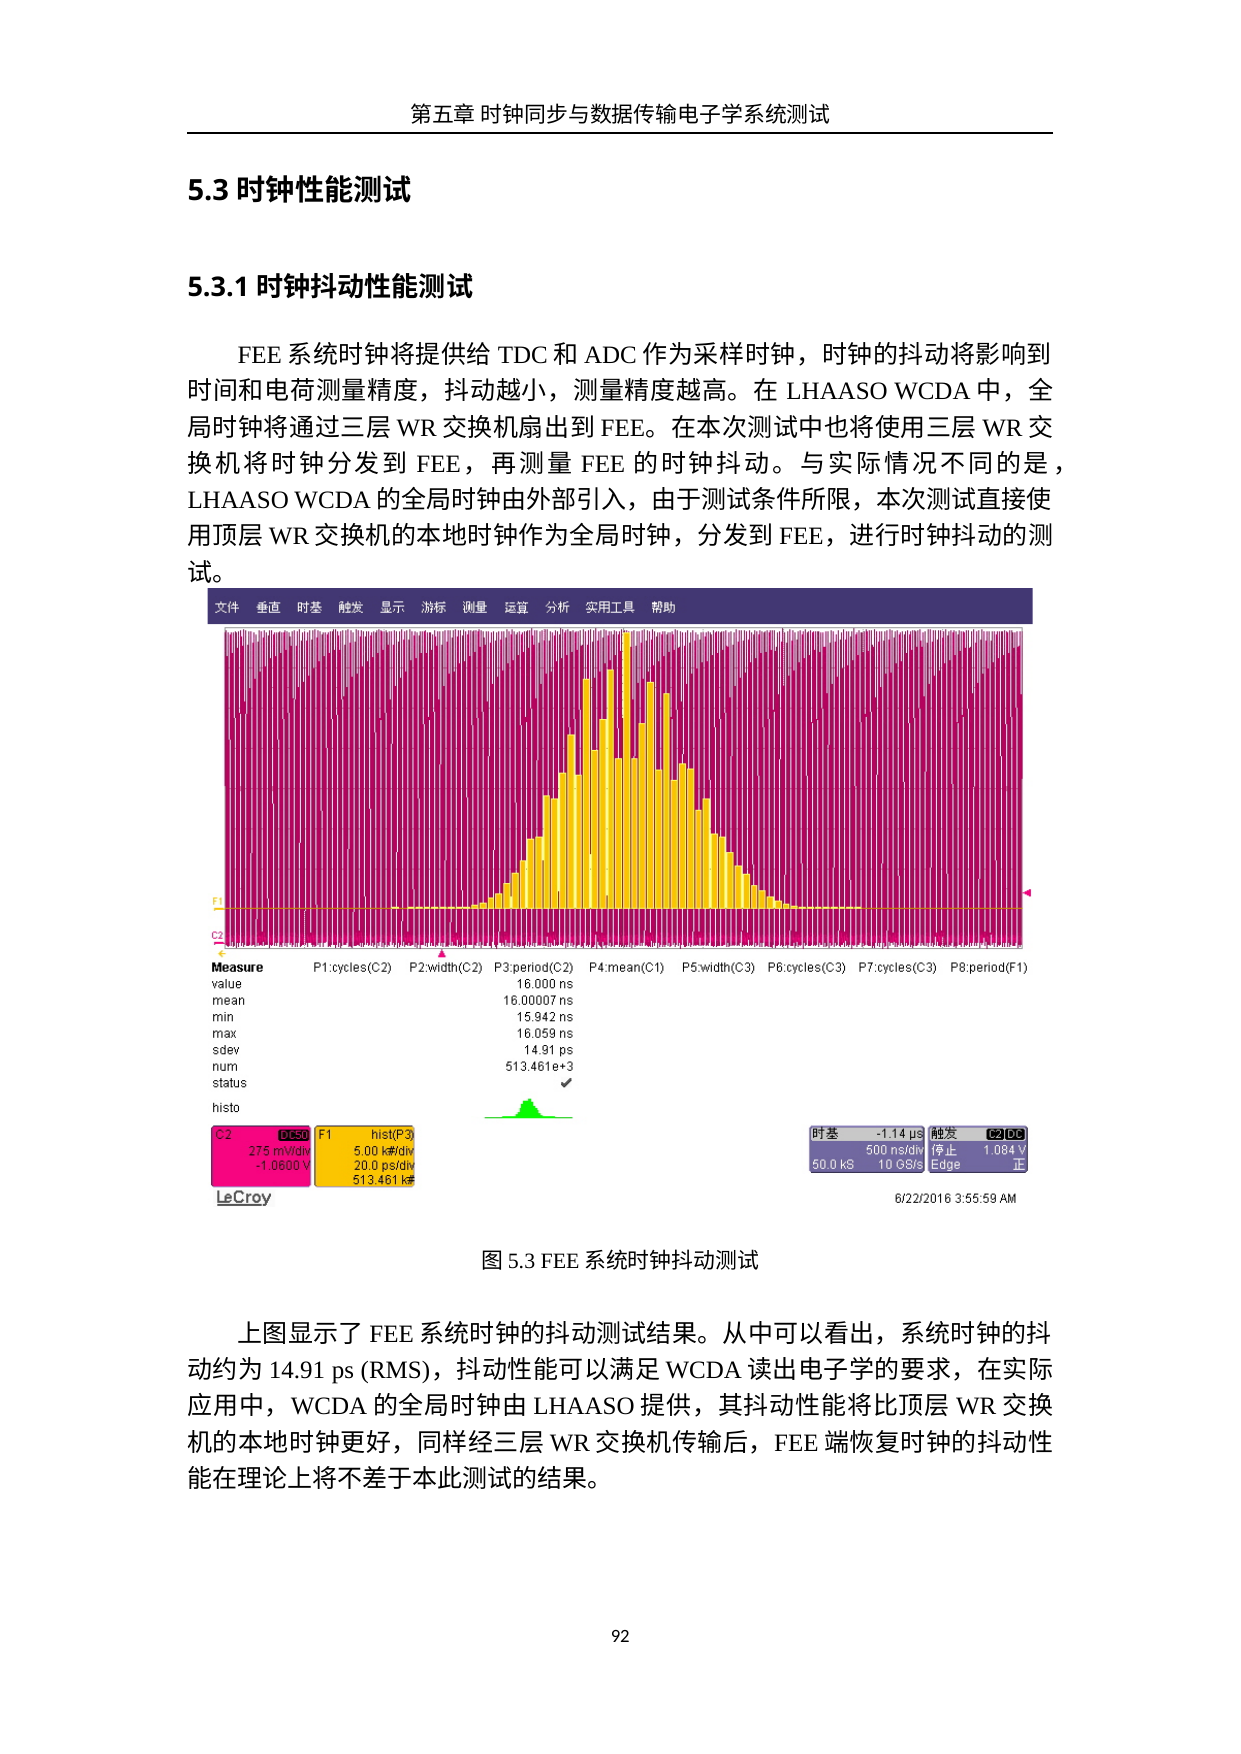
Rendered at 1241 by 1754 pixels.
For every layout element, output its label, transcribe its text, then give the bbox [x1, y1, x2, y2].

title 5.3 时钟性能测试 [187, 152, 1053, 224]
text 上图显示了FEE系统时钟的抖动测试结果。从中可以看出，系统时钟的抖动约为14.91 ps (RMS)，抖动性能可以满足WCDA读出电子学的要求，在实际应用中，WCDA的全局时钟由LHAASO提供，其抖动性能将比顶层WR交换机的本地时钟更好，同样经三层WR交换机传输后，FEE端恢复时钟的抖动性能在理论上将不差于本此测试的结果。 [187, 1313, 1053, 1494]
text 图5.3 FEE系统时钟抖动测试 [187, 1241, 1053, 1277]
text FEE系统时钟将提供给TDC和ADC作为采样时钟，时钟的抖动将影响到时间和电荷测量精度，抖动越小，测量精度越高。在LHAASO WCDA中，全局时钟将通过三层WR交换机扇出到FEE。在本次测试中也将使用三层WR交换机将时钟分发到FEE，再测量FEE的时钟抖动。与实际情况不同的是，LHAASO WCDA的全局时钟由外部引入，由于测试条件所限，本次测试直接使用顶层WR交换机的本地时钟作为全局时钟，分发到FEE，进行时钟抖动的测试。 [187, 334, 1053, 588]
picture [207, 588, 1033, 1207]
title 5.3.1 时钟抖动性能测试 [187, 249, 1053, 322]
